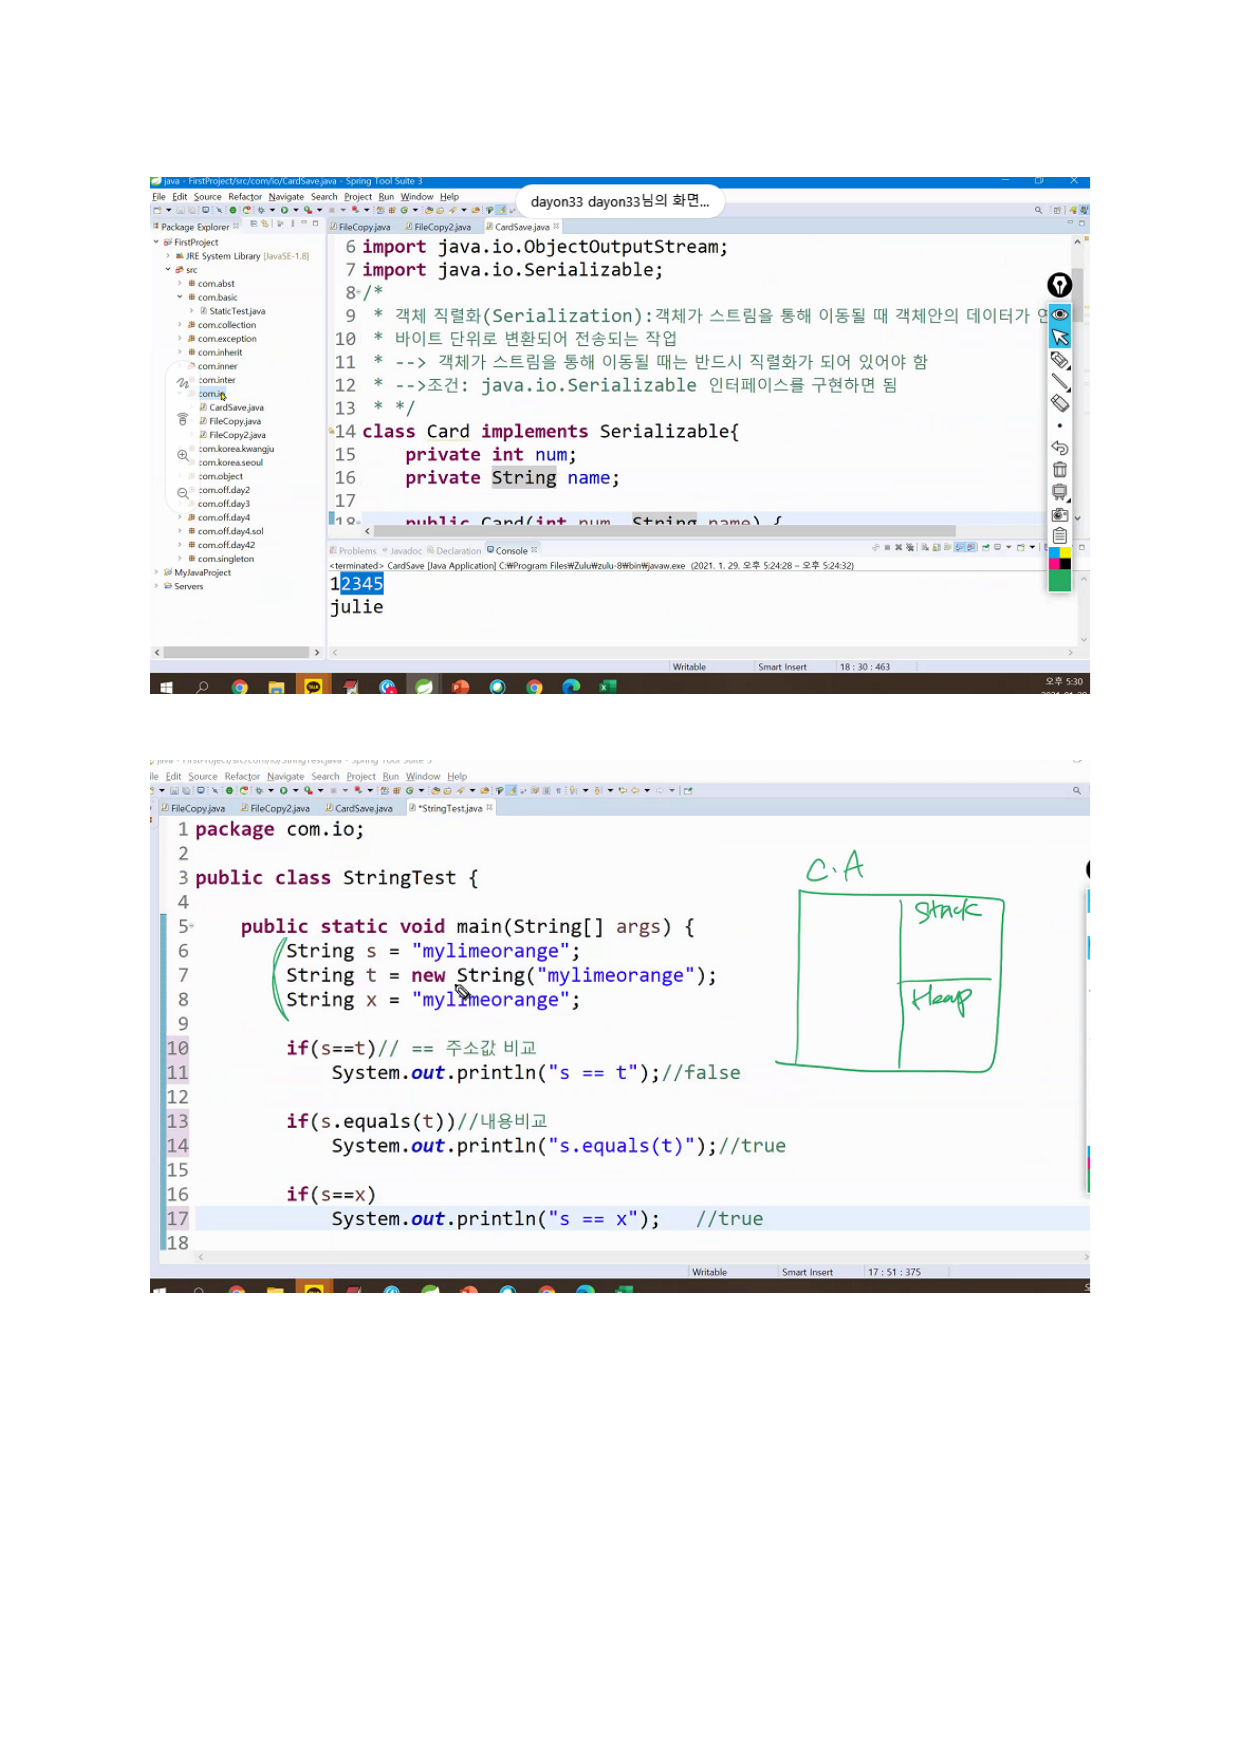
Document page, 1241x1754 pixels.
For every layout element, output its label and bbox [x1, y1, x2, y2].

picture [150, 177, 1091, 694]
picture [150, 760, 1091, 1293]
